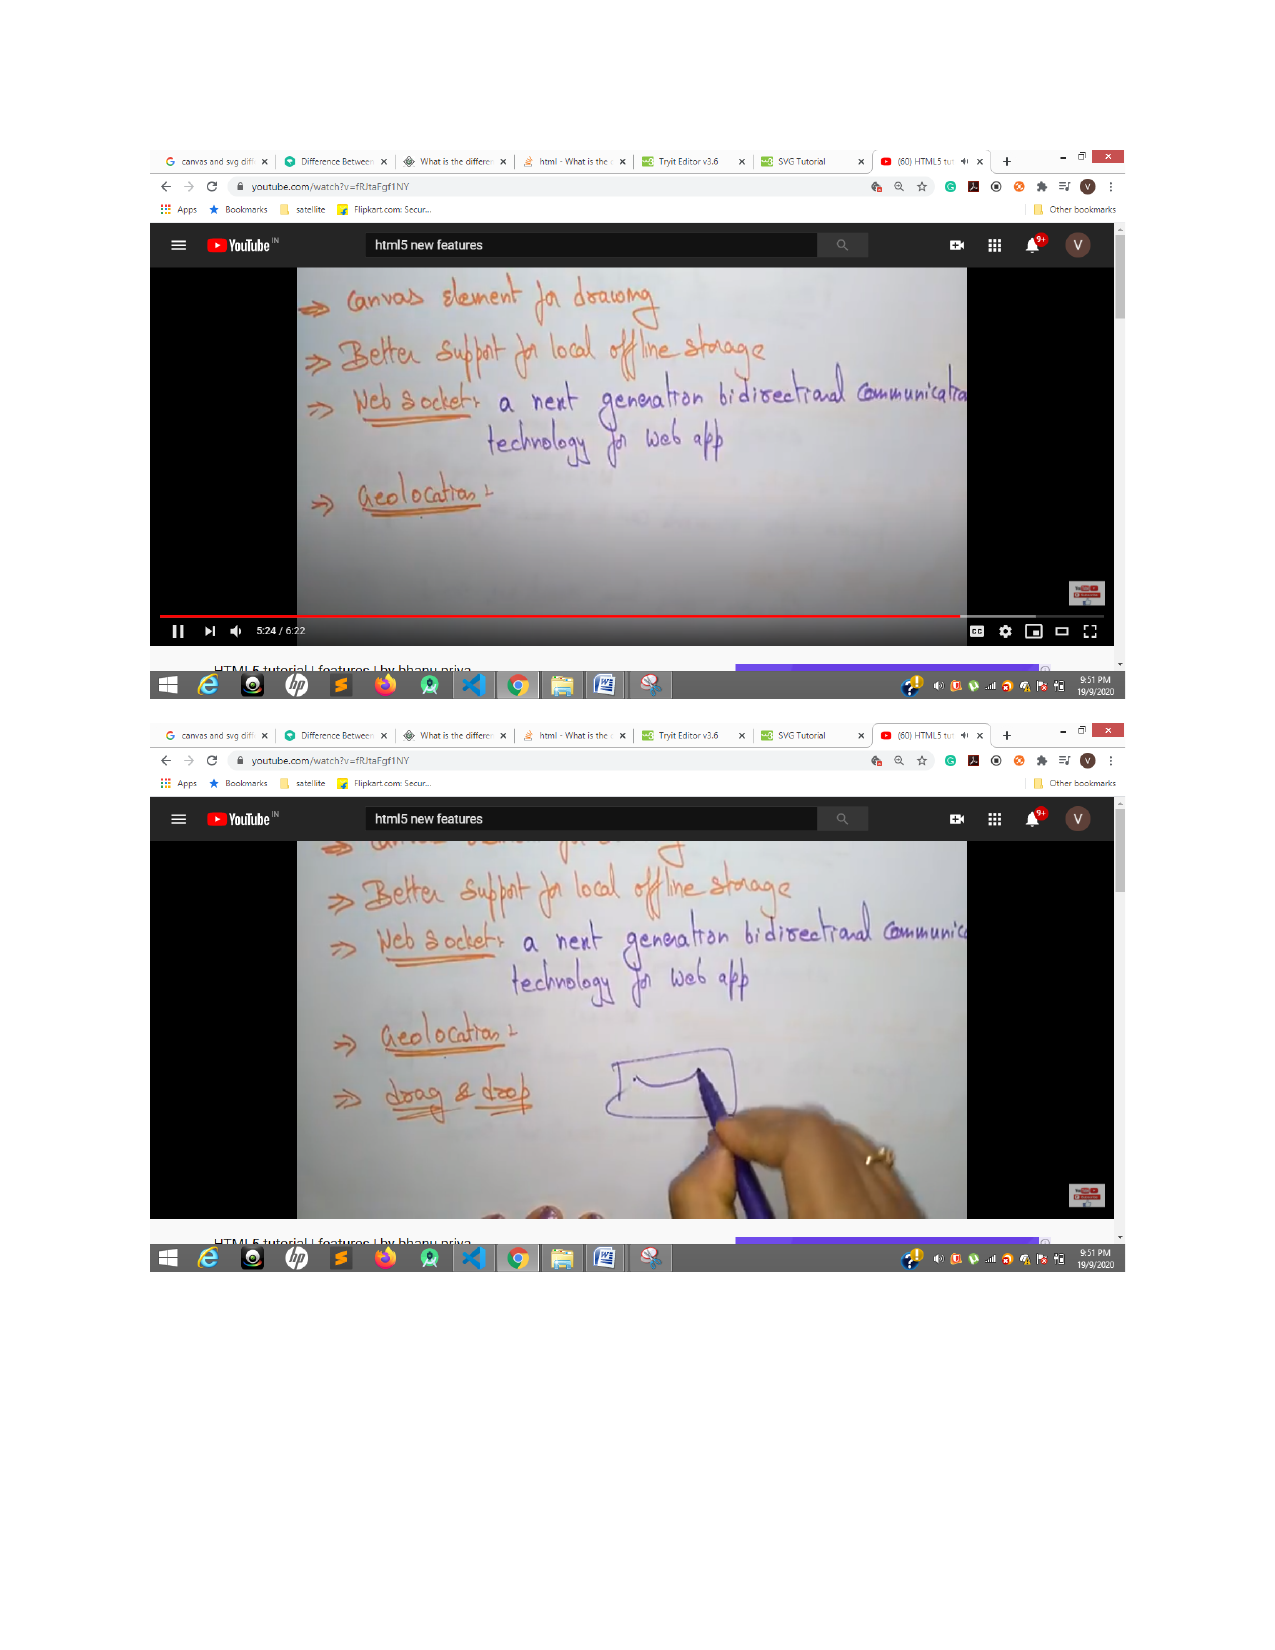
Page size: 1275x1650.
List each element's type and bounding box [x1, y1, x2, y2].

picture [150, 723, 1125, 1272]
picture [150, 150, 1125, 699]
